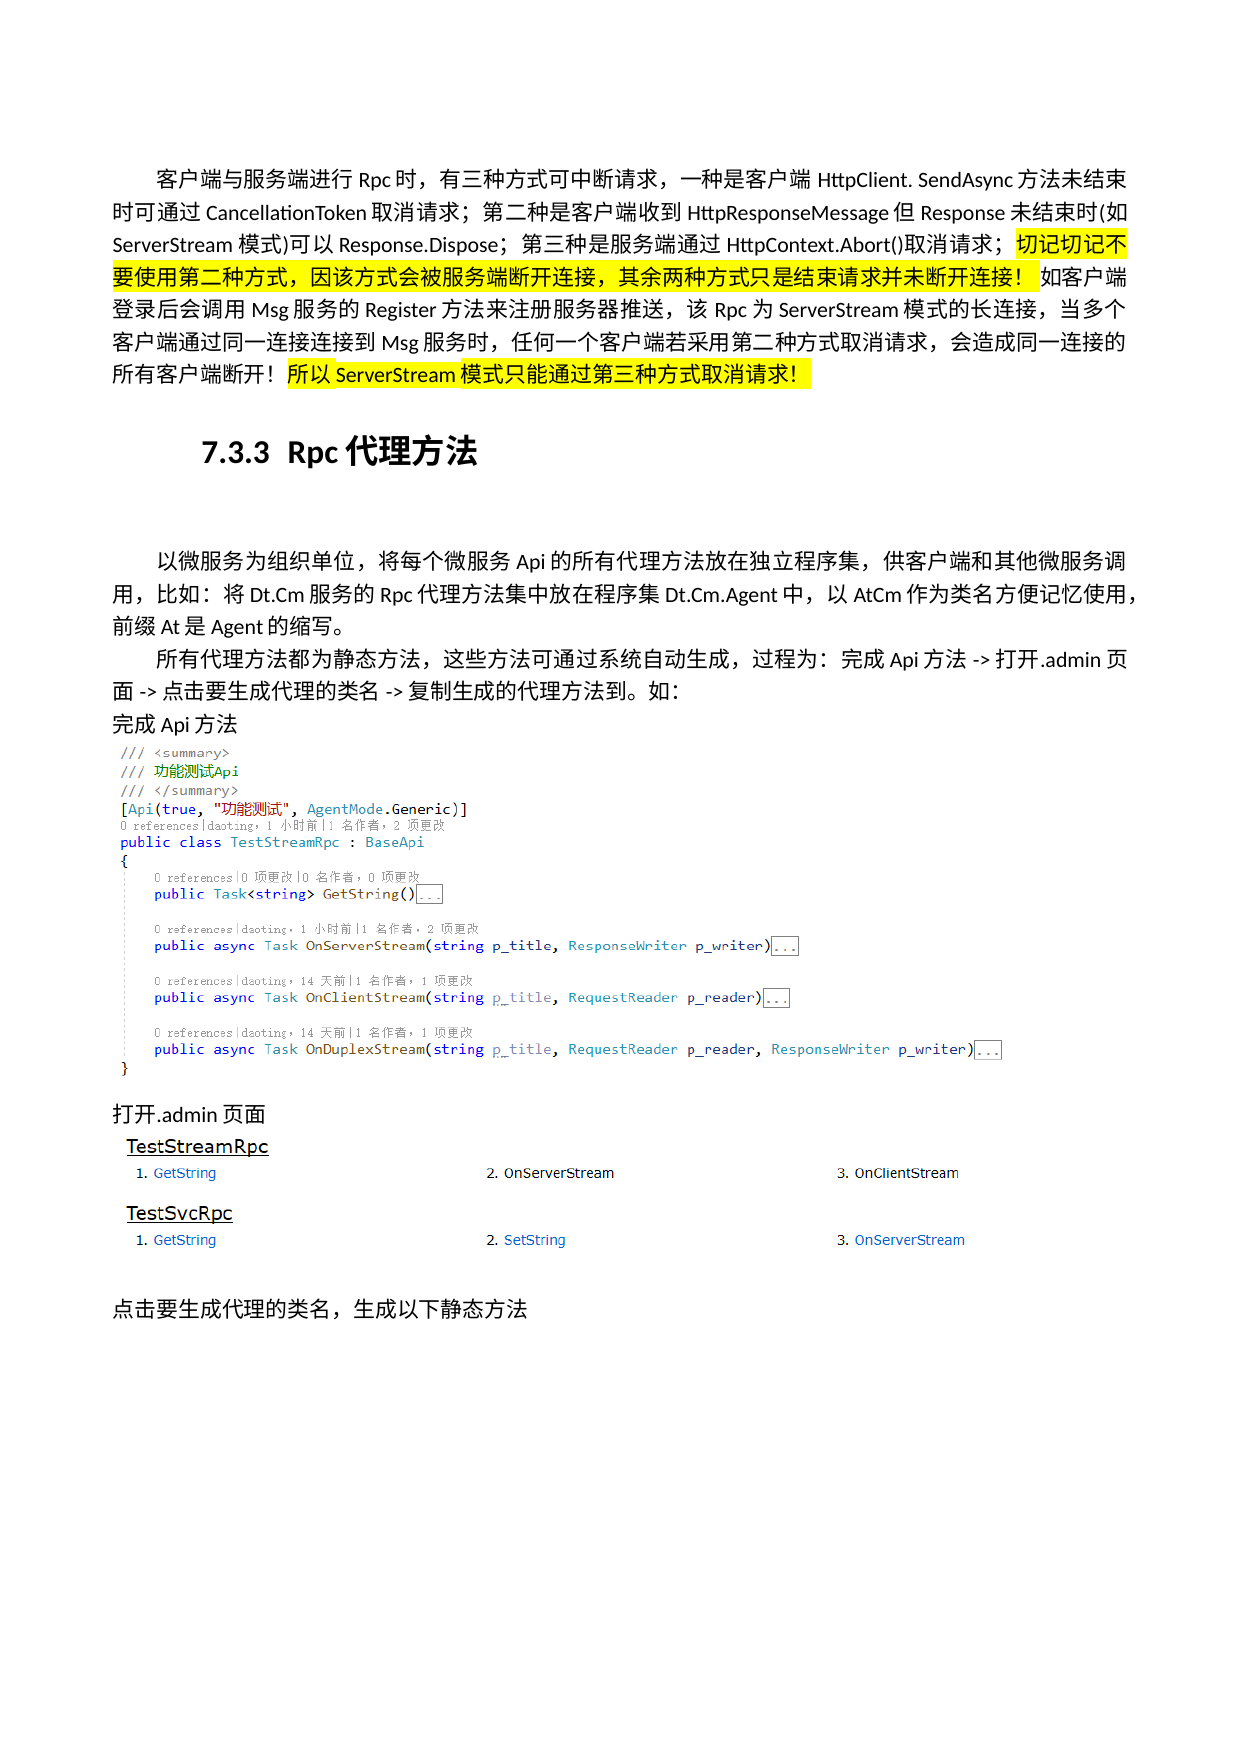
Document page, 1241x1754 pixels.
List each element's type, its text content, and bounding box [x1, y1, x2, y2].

text 客户端与服务端进行Rpc时，有三种方式可中断请求，一种是客户端HttpClient. SendAsync方法未结束时可通过CancellationToken取消请求；第二种是客户端收到HttpResponseMessage但Response未结束时(如ServerStream模式)可以Response.Dispose；第三种是服务端通过HttpContext.Abort()取消请求；切记切记不要使用第二种方式，因该方式会被服务端断开连接，其余两种方式只是结束请求并未断开连接！如客户端登录后会调用Msg服务的Register方法来注册服务器推送，该Rpc为ServerStream模式的长连接，当多个客户端通过同一连接连接到Msg服务时，任何一个客户端若采用第二种方式取消请求，会造成同一连接的所有客户端断开！所以ServerStream模式只能通过第三种方式取消请求！ [112, 162, 1128, 389]
picture [112, 738, 1021, 1092]
text 打开.admin页面 [112, 1096, 1128, 1129]
text 所有代理方法都为静态方法，这些方法可通过系统自动生成，过程为：完成Api方法 -> 打开.admin页面 -> 点击要生成代理的类名 -> 复制生成的代理方法到。如： [112, 641, 1128, 706]
text 完成Api方法 [112, 706, 1128, 739]
picture [112, 1128, 989, 1271]
text 以微服务为组织单位，将每个微服务Api的所有代理方法放在独立程序集，供客户端和其他微服务调用，比如：将Dt.Cm服务的Rpc代理方法集中放在程序集Dt.Cm.Agent中，以AtCm作为类名方便记忆使用，前缀At是Agent的缩写。 [112, 544, 1128, 641]
subtitle Rpc代理方法 [201, 417, 1128, 482]
text 点击要生成代理的类名，生成以下静态方法 [112, 1291, 1128, 1324]
